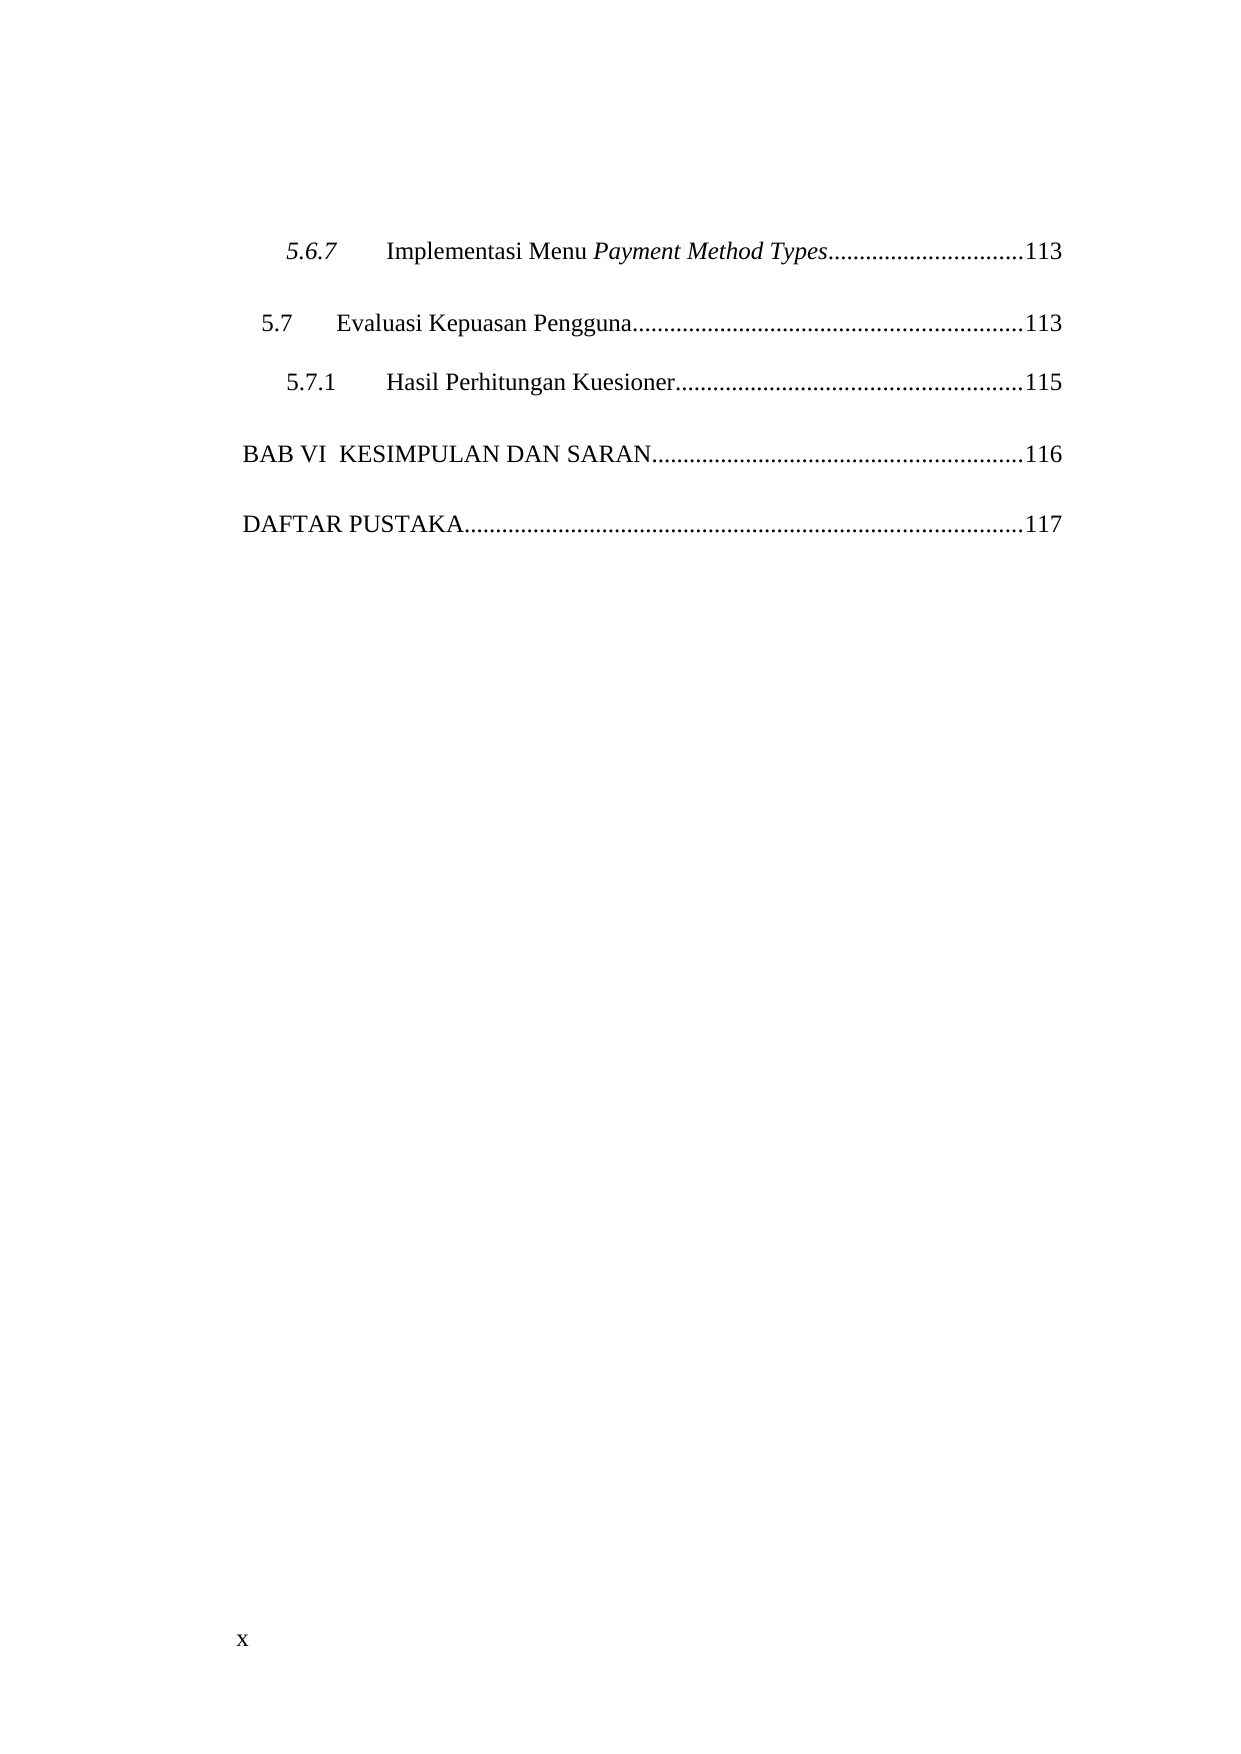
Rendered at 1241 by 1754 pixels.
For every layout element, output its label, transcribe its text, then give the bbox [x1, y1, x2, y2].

text BAB VI KESIMPULAN DAN SARAN 116 [236, 439, 1063, 468]
text DAFTAR PUSTAKA 117 [236, 509, 1063, 538]
text 5.7 Evaluasi Kepuasan Pengguna 113 [261, 308, 1063, 337]
text 5.6.7 Implementasi Menu Payment Method Types 113 [286, 236, 1063, 265]
text 5.7.1 Hasil Perhitungan Kuesioner 115 [286, 367, 1063, 396]
